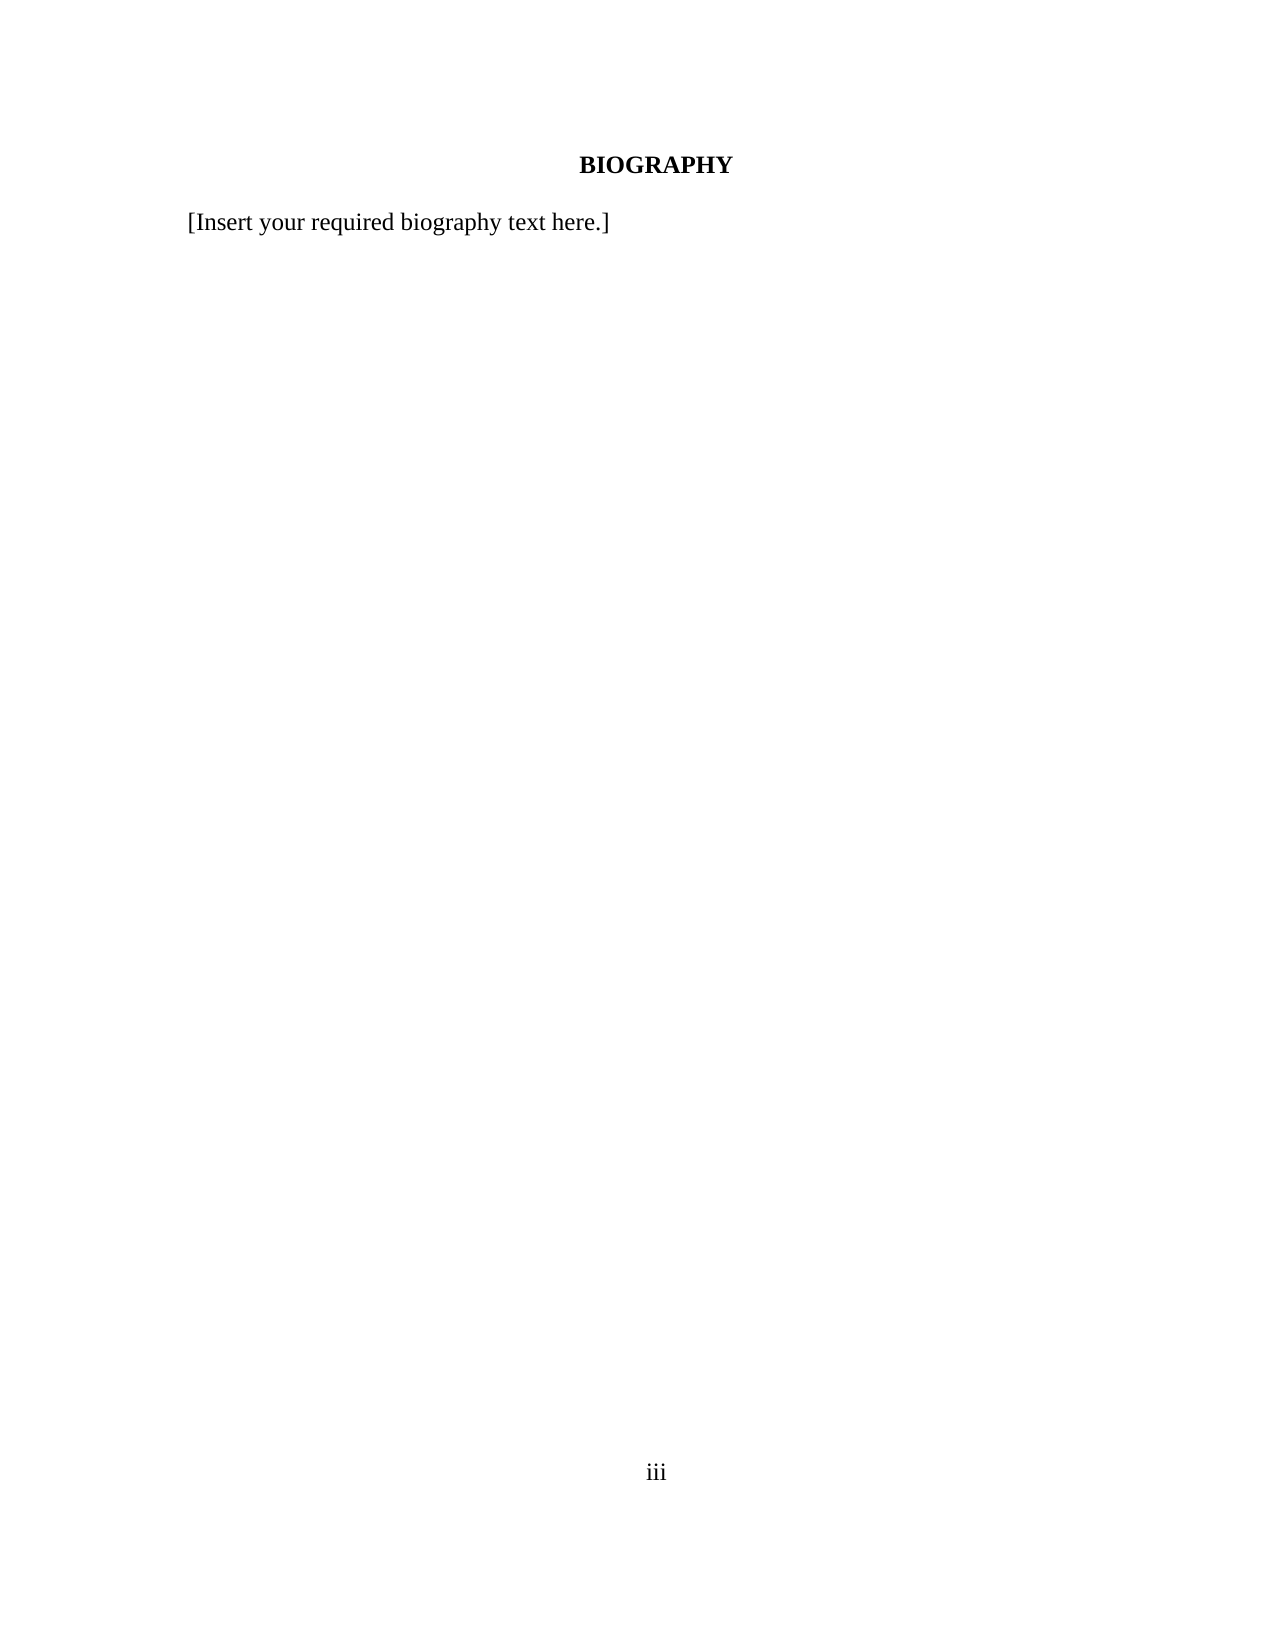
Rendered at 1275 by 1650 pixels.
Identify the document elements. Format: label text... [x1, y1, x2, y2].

text [Insert your required biography text here.] [187, 207, 1125, 236]
text reach for excellenceBIOGRAPHY [187, 150, 1125, 179]
